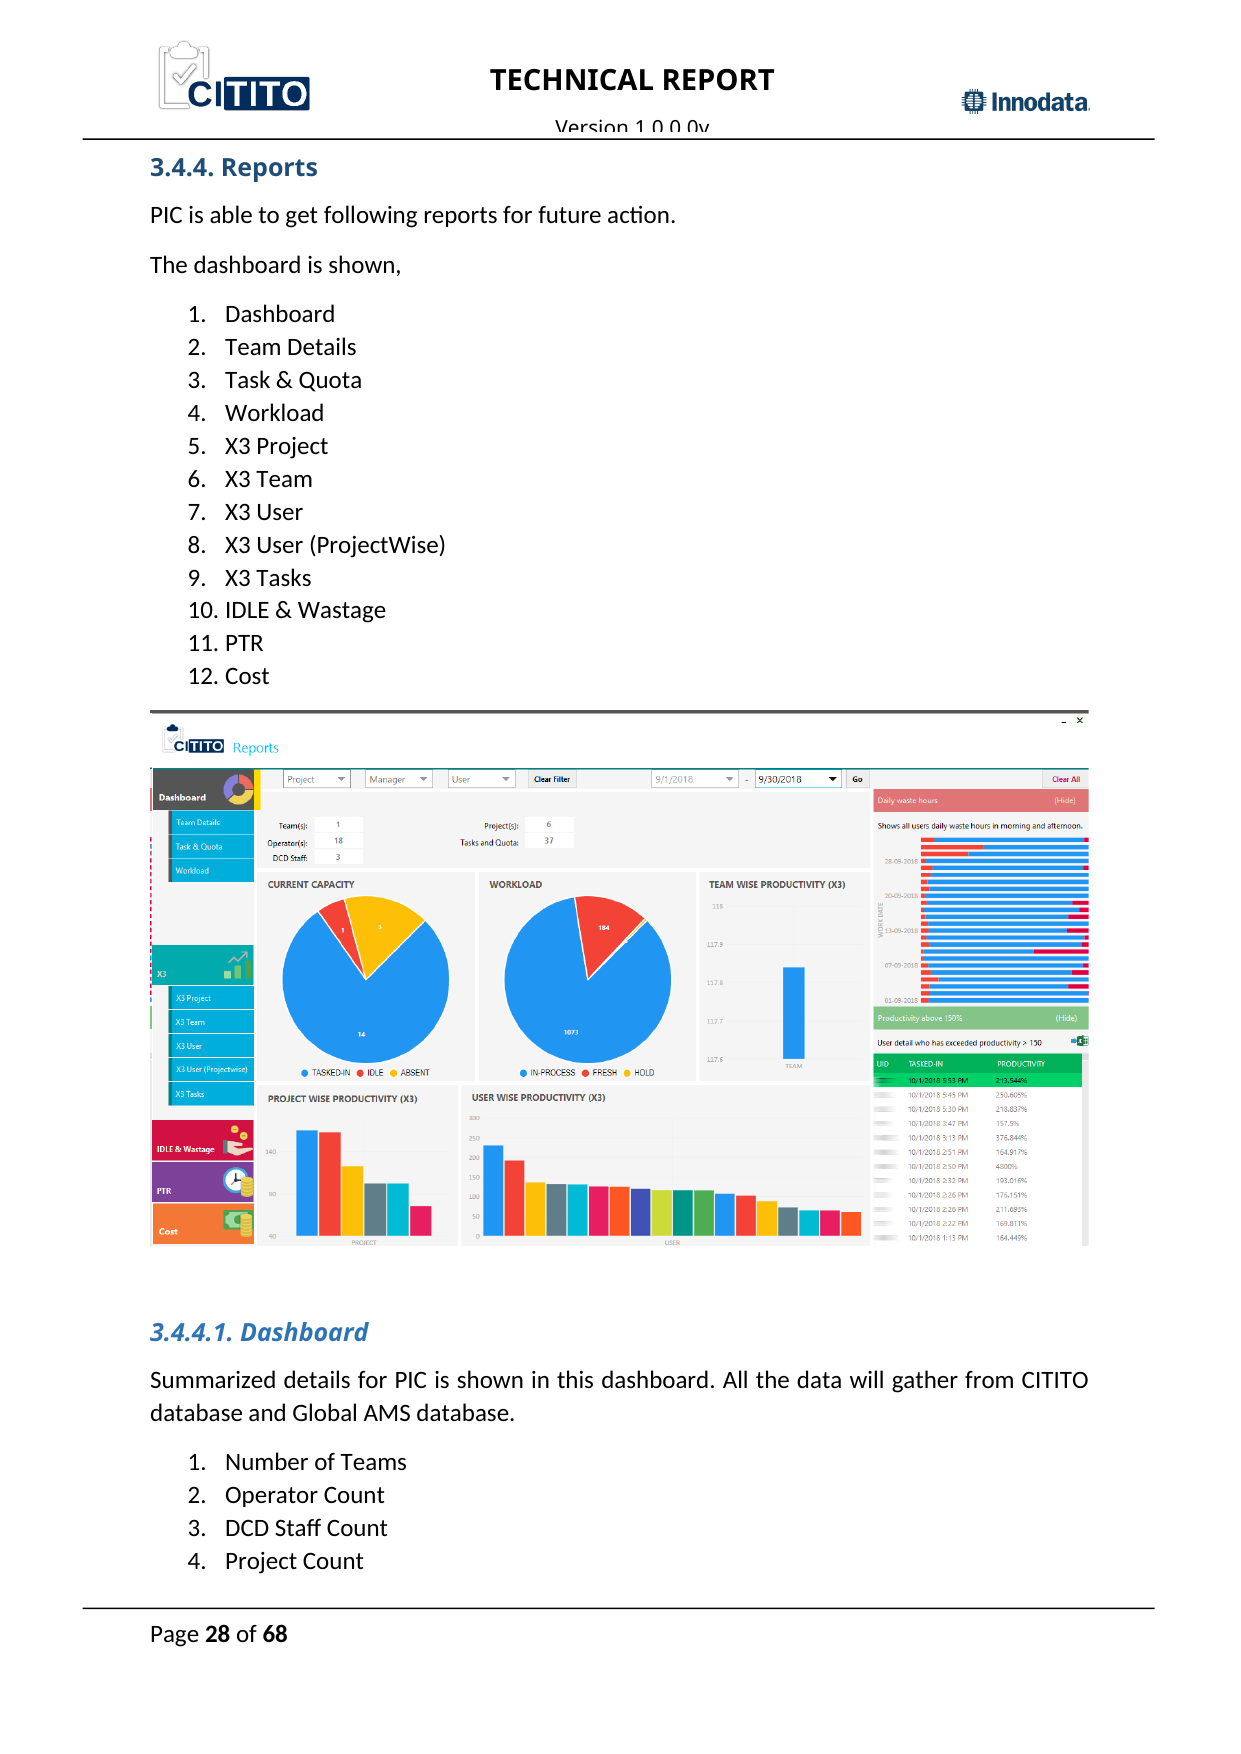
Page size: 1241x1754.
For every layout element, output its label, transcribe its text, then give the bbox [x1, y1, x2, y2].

list IDLE & Wastage [187, 595, 1090, 625]
list X3 User (ProjectWise) [187, 529, 1090, 559]
picture [961, 89, 1091, 114]
list Cost [187, 661, 1090, 691]
list X3 Team [187, 463, 1090, 493]
list Operator Count [187, 1479, 1090, 1510]
list Number of Teams [187, 1446, 1090, 1477]
list Team Details [187, 331, 1090, 362]
text PIC is able to get following reports for future action. [150, 199, 1090, 230]
list Task & Quota [187, 364, 1090, 395]
text Summarized details for PIC is shown in this dashboard. All the data will gather from CITITO database and Global AMS database. [150, 1364, 1090, 1427]
list X3 Tasks [187, 562, 1090, 592]
picture [150, 710, 1089, 1246]
list Project Count [187, 1545, 1090, 1576]
list Dashboard [187, 298, 1090, 329]
list X3 User [187, 496, 1090, 526]
list DCD Staff Count [187, 1512, 1090, 1543]
subtitle 3.4.4.1. Dashboard [150, 1314, 1090, 1348]
picture [150, 34, 313, 116]
list PTR [187, 628, 1090, 658]
list Workload [187, 397, 1090, 428]
text The dashboard is shown, [150, 249, 1090, 279]
list X3 Project [187, 430, 1090, 461]
subtitle 3.4.4. Reports [150, 150, 1090, 184]
